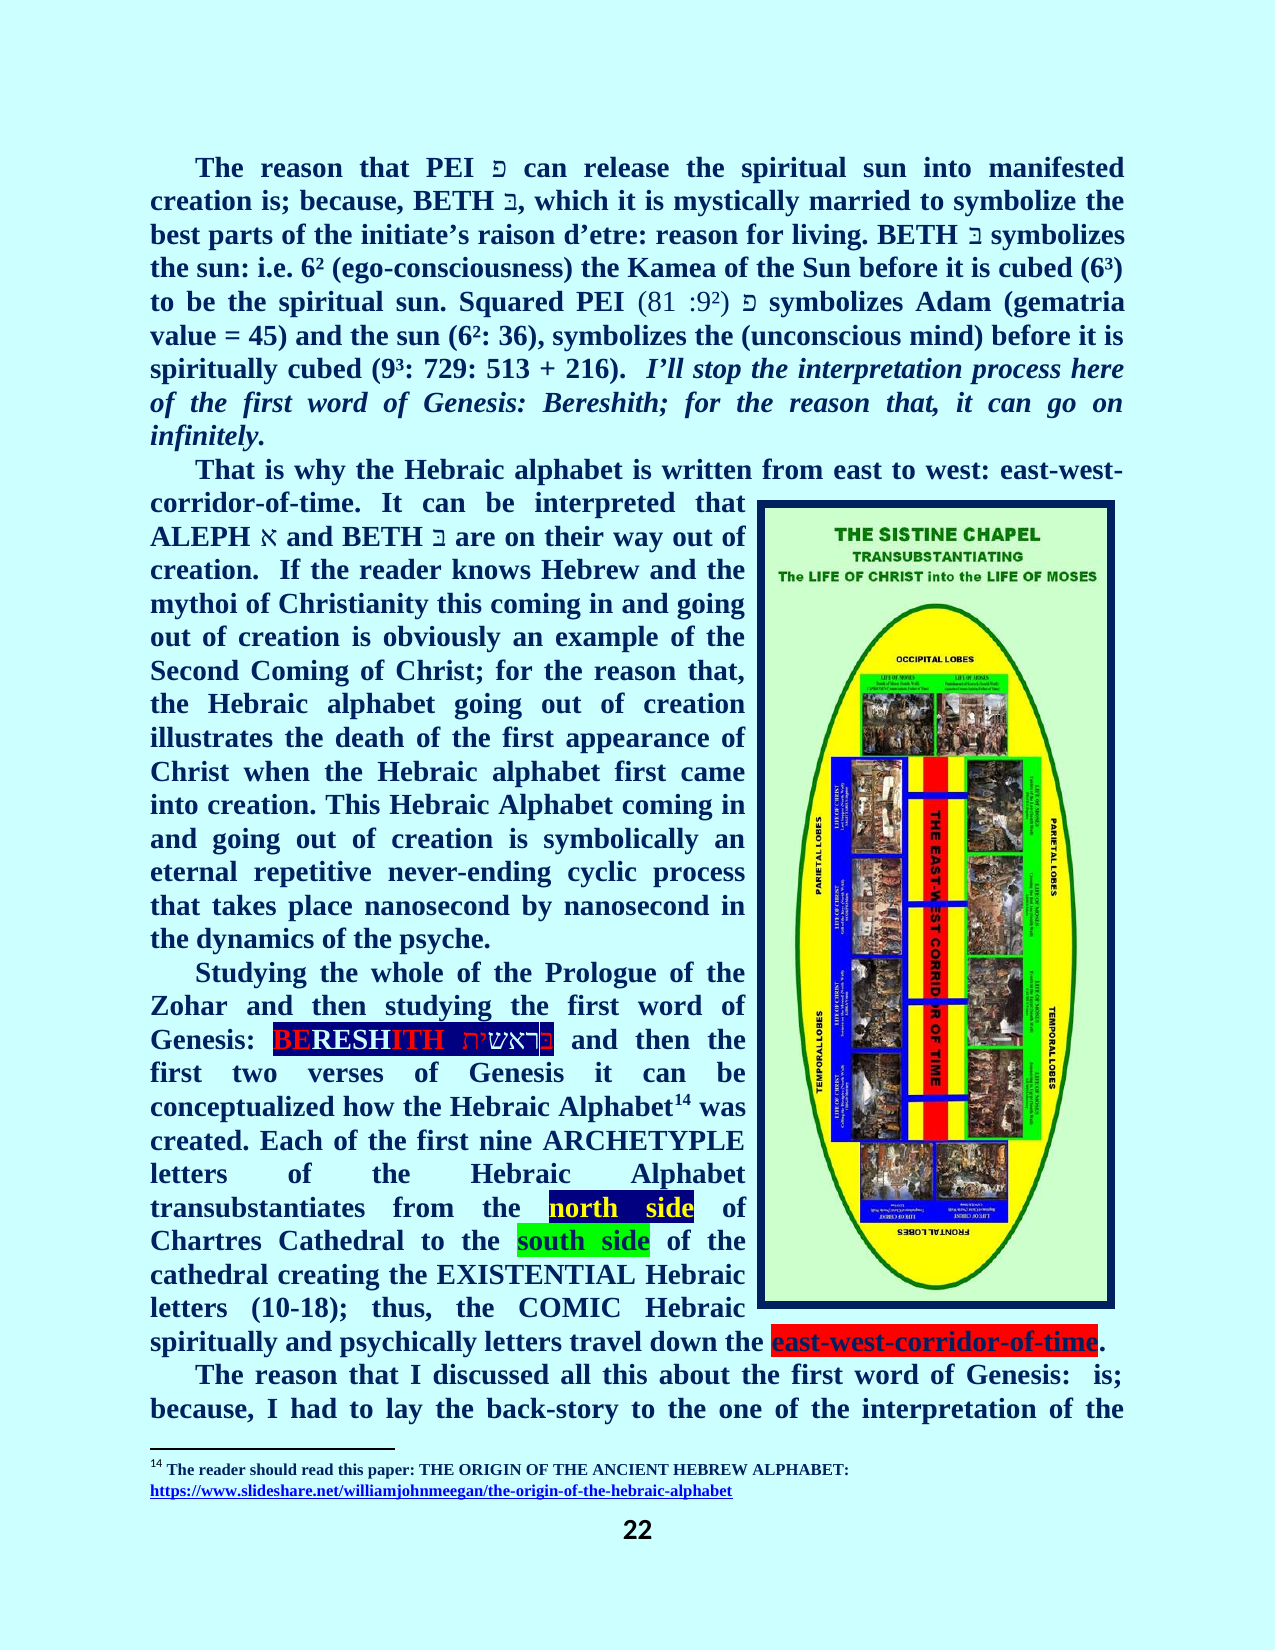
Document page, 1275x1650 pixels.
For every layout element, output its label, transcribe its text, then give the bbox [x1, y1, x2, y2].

text Studying the whole of the Prologue of the Zohar and then studying the first word of Genesis: BERESHITH בּראשית and then the first two verses of Genesis it can be conceptualized how the Hebraic Alphabet was created. Each of the first nine ARCHETYPLE letters of the Hebraic Alphabet transubstantiates from the north side of Chartres Cathedral to the south side of the cathedral creating the EXISTENTIAL Hebraic letters (10-18); thus, the COMIC Hebraic spiritually and psychically letters travel down the east-west-corridor-of-time. [150, 955, 1125, 1357]
picture [765, 508, 1107, 1301]
text That is why the Hebraic alphabet is written from east to west: east-west-corridor-of-time. It can be interpreted that ALEPH א and BETH בּ are on their way out of creation. If the reader knows Hebrew and the mythoi of Christianity this coming in and going out of creation is obviously an example of the Second Coming of Christ; for the reason that, the Hebraic alphabet going out of creation illustrates the death of the first appearance of Christ when the Hebraic alphabet first came into creation. This Hebraic Alphabet coming in and going out of creation is symbolically an eternal repetitive never-ending cyclic process that takes place nanosecond by nanosecond in the dynamics of the psyche. [150, 452, 1125, 955]
text The reason that PEI פ can release the spiritual sun into manifested creation is; because, BETH בּ, which it is mystically married to symbolize the best parts of the initiate’s raison d’etre: reason for living. BETH בּ symbolizes the sun: i.e. 6² (ego-consciousness) the Kamea of the Sun before it is cubed (6³) to be the spiritual sun. Squared PEI פ (9²: 81) symbolizes Adam (gematria value = 45) and the sun (6²: 36), symbolizes the (unconscious mind) before it is spiritually cubed (9³: 729: 513 + 216). I’ll stop the interpretation process here of the first word of Genesis: Bereshith; for the reason that, it can go on infinitely. [150, 150, 1125, 452]
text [150, 1357, 1125, 1424]
